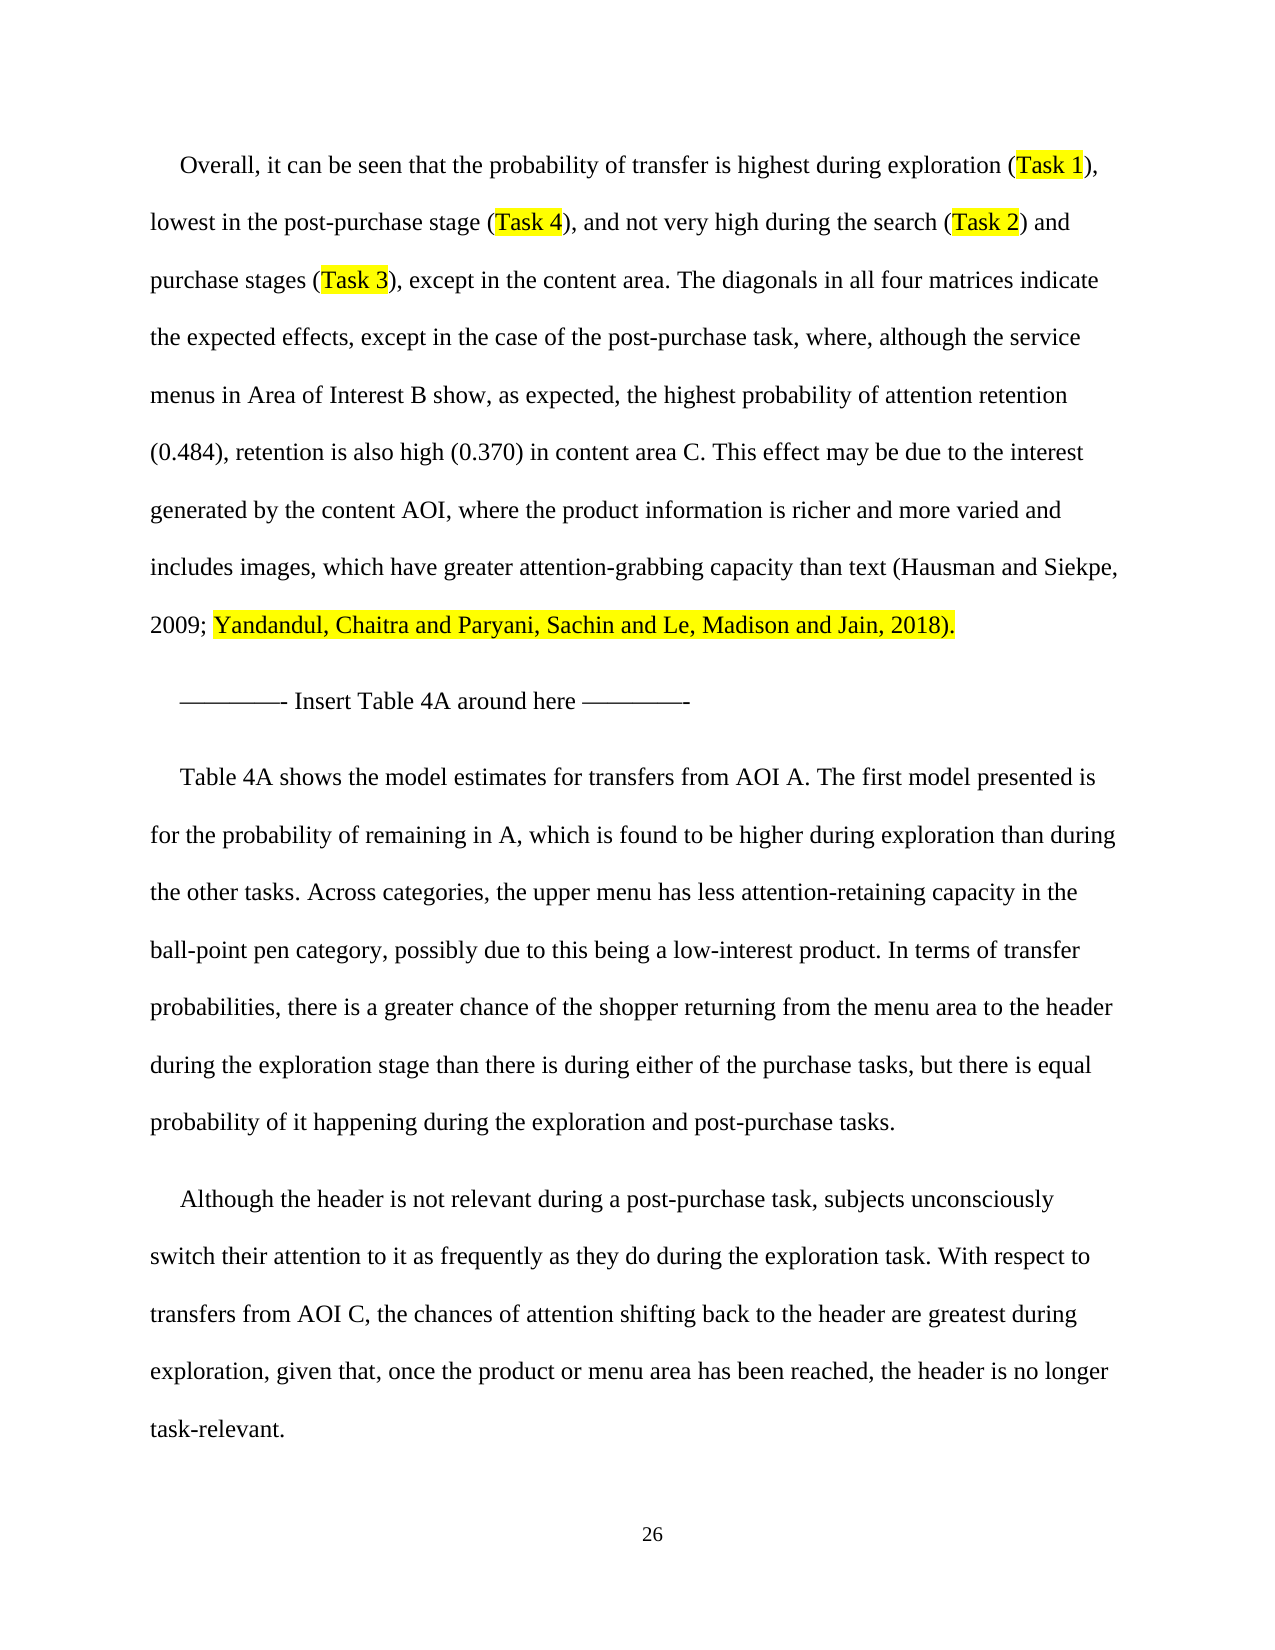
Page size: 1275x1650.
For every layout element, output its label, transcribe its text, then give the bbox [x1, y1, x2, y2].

text ————- Insert Table 4A around here ————- [150, 686, 1125, 715]
text Table 4A shows the model estimates for transfers from AOI A. The first model presented is for the probability of remaining in A, which is found to be higher during exploration than during the other tasks. Across categories, the upper menu has less attention-retaining capacity in the ball-point pen category, possibly due to this being a low-interest product. In terms of transfer probabilities, there is a greater chance of the shopper returning from the menu area to the header during the exploration stage than there is during either of the purchase tasks, but there is equal probability of it happening during the exploration and post-purchase tasks. [150, 762, 1125, 1136]
text Although the header is not relevant during a post-purchase task, subjects unconsciously switch their attention to it as frequently as they do during the exploration task. With respect to transfers from AOI C, the chances of attention shifting back to the header are greatest during exploration, given that, once the product or menu area has been reached, the header is no longer task-relevant. [150, 1184, 1125, 1442]
text Overall, it can be seen that the probability of transfer is highest during exploration (Task 1), lowest in the post-purchase stage (Task 4), and not very high during the search (Task 2) and purchase stages (Task 3), except in the content area. The diagonals in all four matrices indicate the expected effects, except in the case of the post-purchase task, where, although the service menus in Area of Interest B show, as expected, the highest probability of attention retention (0.484), retention is also high (0.370) in content area C. This effect may be due to the interest generated by the content AOI, where the product information is richer and more varied and includes images, which have greater attention-grabbing capacity than text (Hausman and Siekpe, 2009; Yandandul, Chaitra and Paryani, Sachin and Le, Madison and Jain, 2018). [150, 150, 1125, 639]
